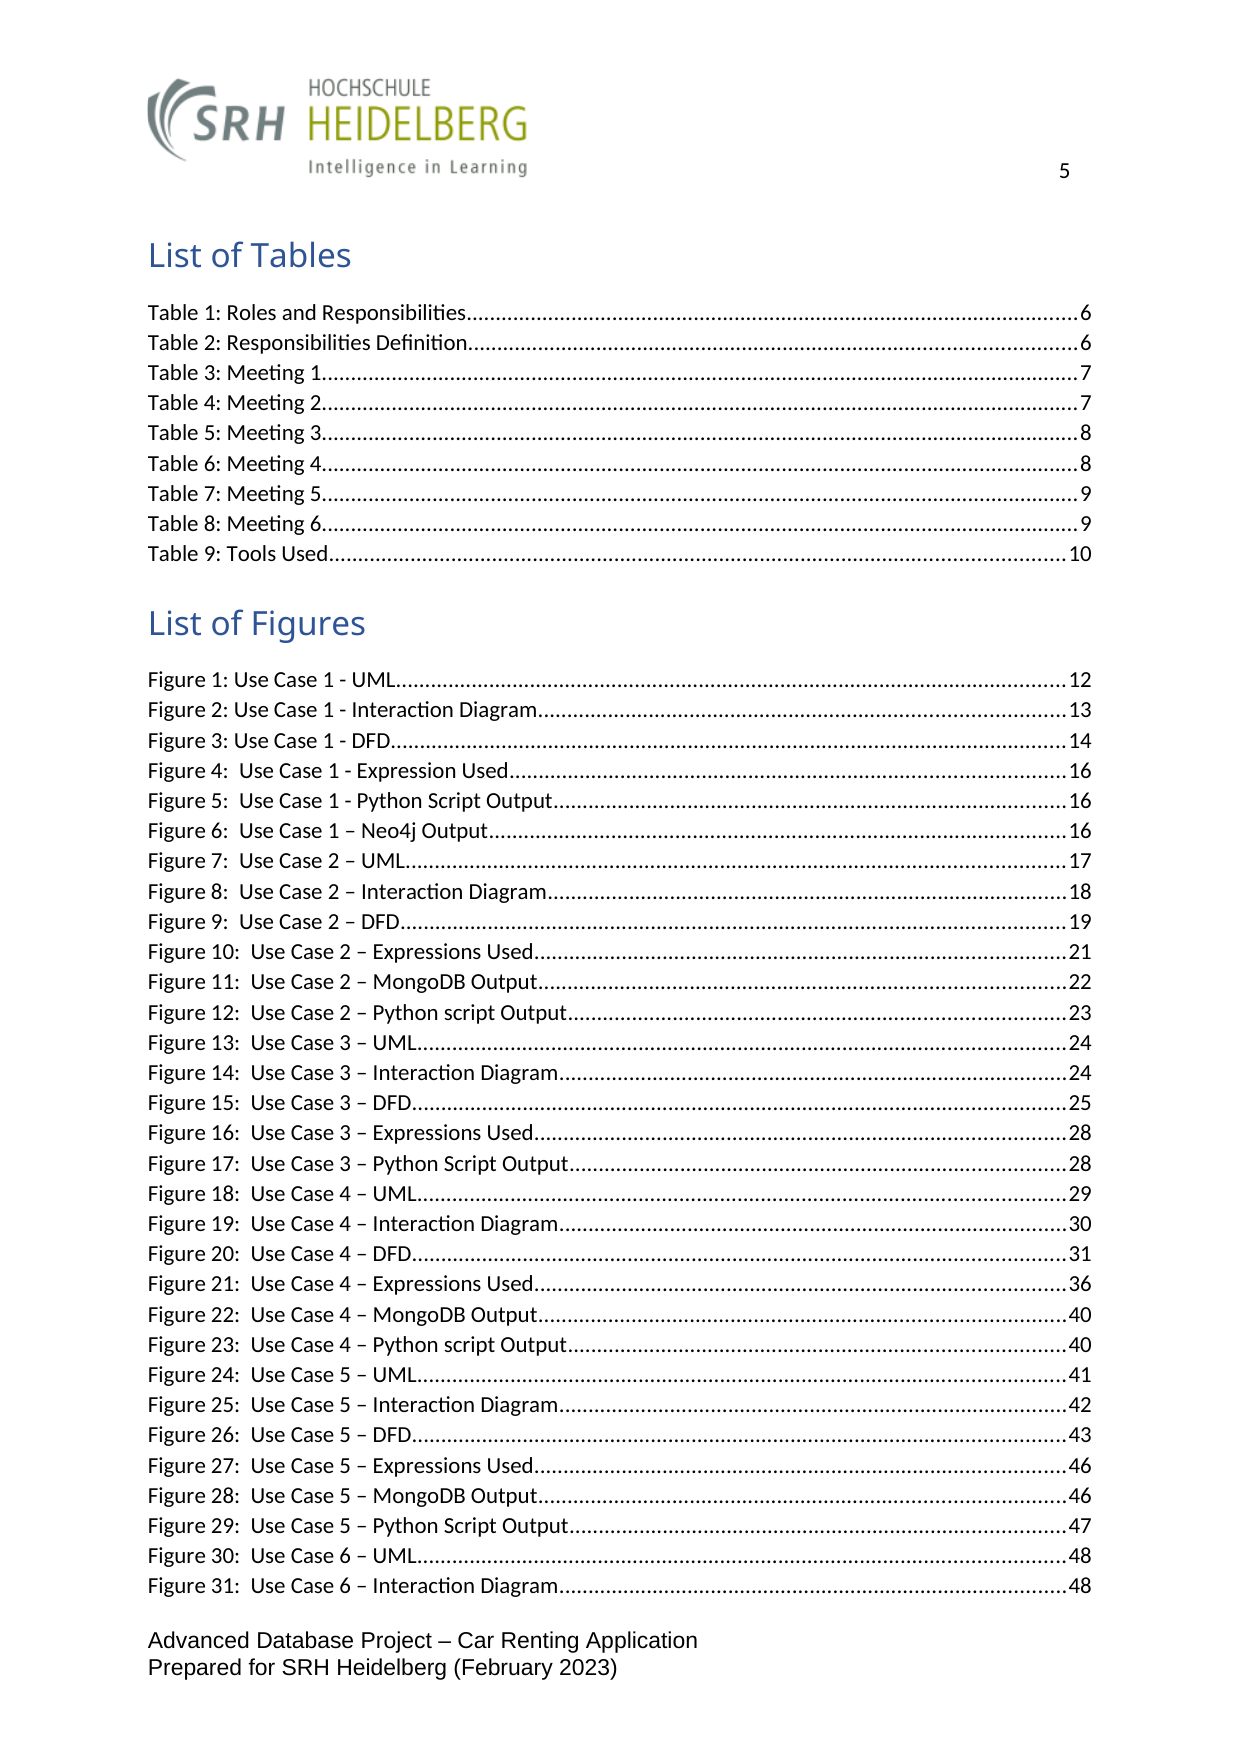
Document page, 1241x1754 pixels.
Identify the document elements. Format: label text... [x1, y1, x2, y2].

text List of Tables [148, 232, 1093, 277]
text Figure 14: Use Case 3 – Interaction Diagram 24 [148, 1058, 1093, 1086]
text Table 7: Meeting 5 9 [148, 479, 1093, 507]
text Figure 22: Use Case 4 – MongoDB Output 40 [148, 1300, 1093, 1328]
text Figure 3: Use Case 1 - DFD 14 [148, 726, 1093, 754]
text Figure 6: Use Case 1 – Neo4j Output 16 [148, 816, 1093, 844]
text Figure 1: Use Case 1 - UML 12 [148, 665, 1093, 693]
text Table 3: Meeting 1 7 [148, 358, 1093, 386]
text Figure 11: Use Case 2 – MongoDB Output 22 [148, 967, 1093, 995]
text Table 8: Meeting 6 9 [148, 509, 1093, 537]
text Table 2: Responsibilities Definition 6 [148, 328, 1093, 356]
text Figure 17: Use Case 3 – Python Script Output 28 [148, 1149, 1093, 1177]
text Figure 8: Use Case 2 – Interaction Diagram 18 [148, 877, 1093, 905]
text Figure 20: Use Case 4 – DFD 31 [148, 1239, 1093, 1267]
text Figure 15: Use Case 3 – DFD 25 [148, 1088, 1093, 1116]
text Table 6: Meeting 4 8 [148, 449, 1093, 477]
text Figure 24: Use Case 5 – UML 41 [148, 1360, 1093, 1388]
text Figure 13: Use Case 3 – UML 24 [148, 1028, 1093, 1056]
text Figure 7: Use Case 2 – UML 17 [148, 847, 1093, 874]
text Figure 28: Use Case 5 – MongoDB Output 46 [148, 1481, 1093, 1509]
text Table 1: Roles and Responsibilities 6 [148, 298, 1093, 326]
text Figure 12: Use Case 2 – Python script Output 23 [148, 998, 1093, 1026]
text Figure 19: Use Case 4 – Interaction Diagram 30 [148, 1209, 1093, 1237]
text Figure 29: Use Case 5 – Python Script Output 47 [148, 1511, 1093, 1539]
text Figure 2: Use Case 1 - Interaction Diagram 13 [148, 696, 1093, 723]
text Figure 5: Use Case 1 - Python Script Output 16 [148, 786, 1093, 814]
text Table 9: Tools Used 10 [148, 539, 1093, 567]
text Figure 10: Use Case 2 – Expressions Used 21 [148, 937, 1093, 965]
text Figure 9: Use Case 2 – DFD 19 [148, 907, 1093, 935]
text Figure 4: Use Case 1 - Expression Used 16 [148, 756, 1093, 784]
text Figure 18: Use Case 4 – UML 29 [148, 1179, 1093, 1207]
text Figure 30: Use Case 6 – UML 48 [148, 1541, 1093, 1569]
text Figure 21: Use Case 4 – Expressions Used 36 [148, 1269, 1093, 1297]
text Figure 31: Use Case 6 – Interaction Diagram 48 [148, 1572, 1093, 1599]
text Figure 25: Use Case 5 – Interaction Diagram 42 [148, 1390, 1093, 1418]
text Table 4: Meeting 2 7 [148, 388, 1093, 416]
text Figure 23: Use Case 4 – Python script Output 40 [148, 1330, 1093, 1358]
text Table 5: Meeting 3 8 [148, 418, 1093, 446]
text Figure 16: Use Case 3 – Expressions Used 28 [148, 1118, 1093, 1146]
text List of Figures [148, 600, 1093, 645]
text Figure 27: Use Case 5 – Expressions Used 46 [148, 1451, 1093, 1479]
text Figure 26: Use Case 5 – DFD 43 [148, 1421, 1093, 1448]
